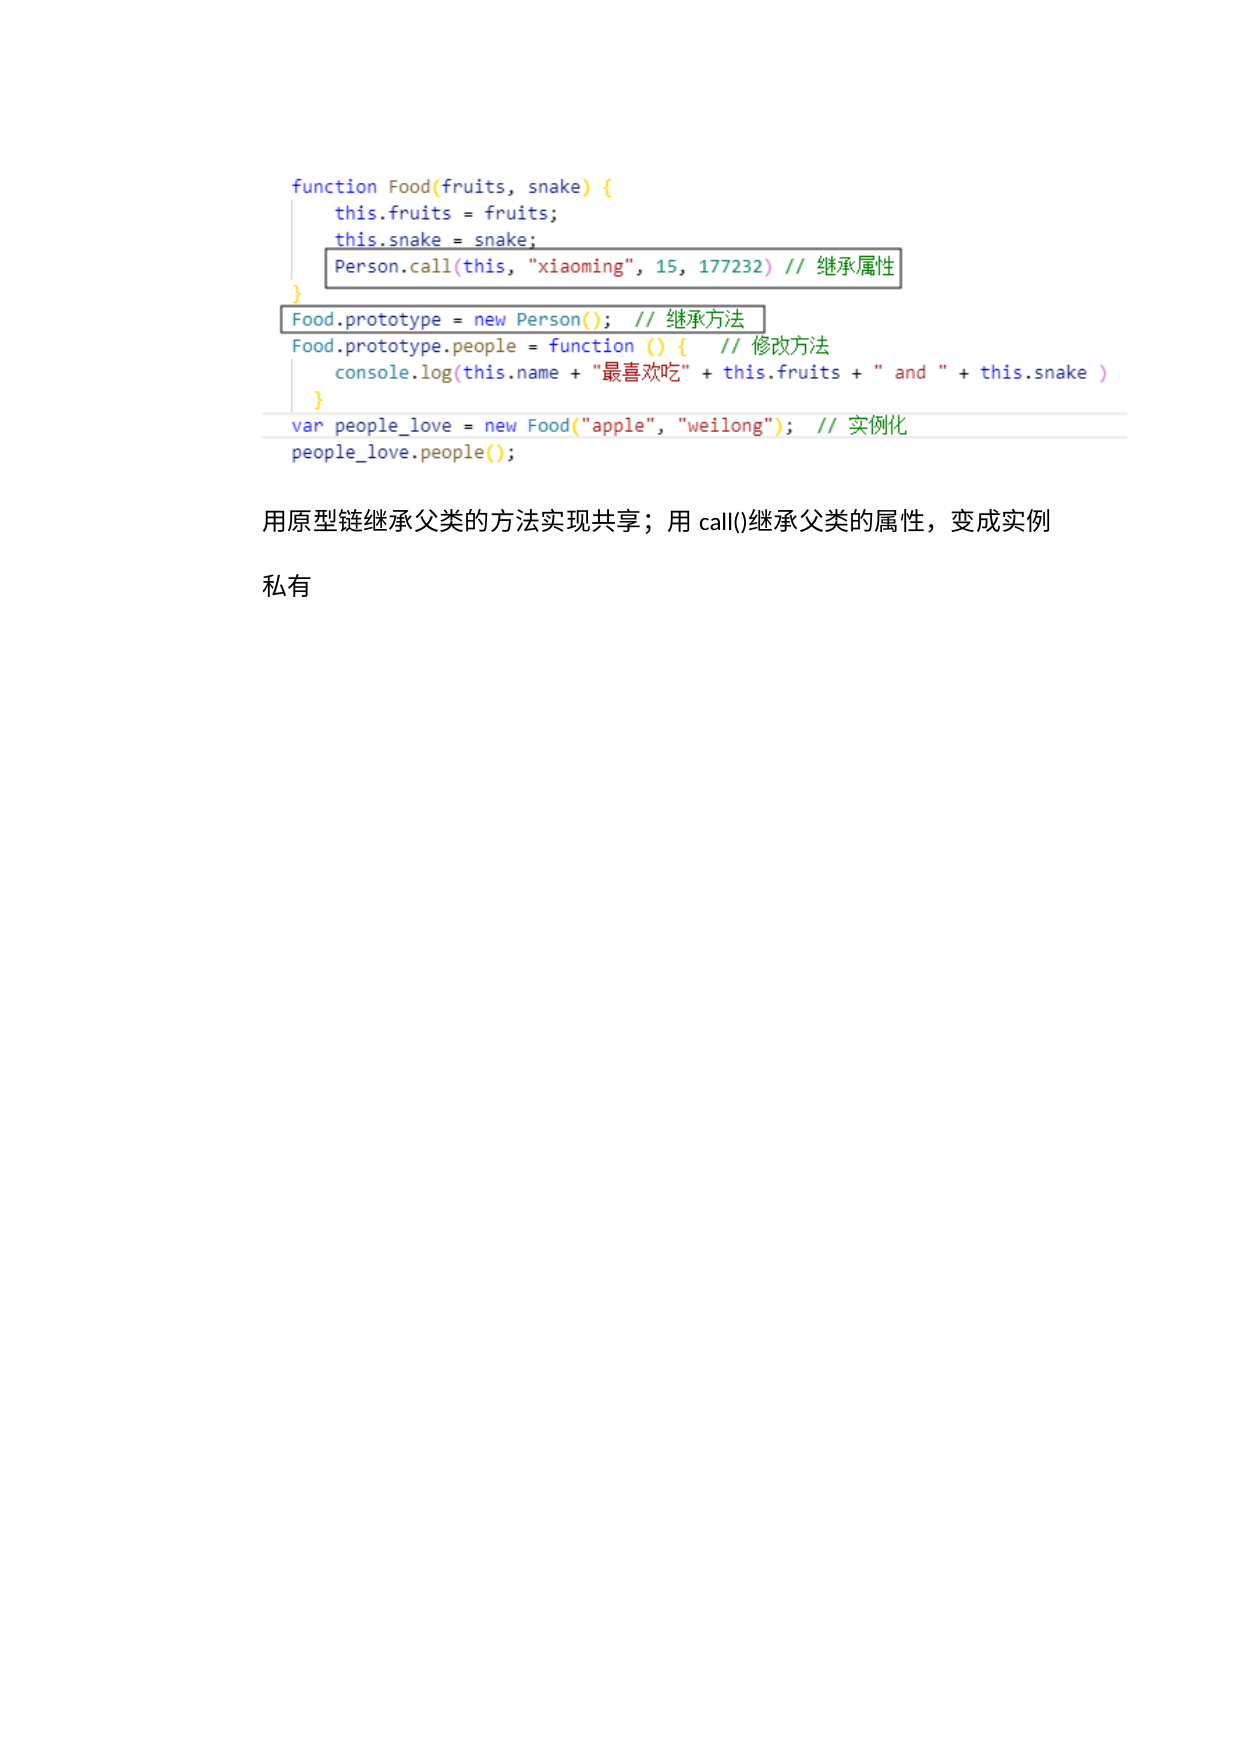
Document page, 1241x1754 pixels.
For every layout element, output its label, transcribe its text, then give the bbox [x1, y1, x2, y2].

list 用原型链继承父类的方法实现共享；用call()继承父类的属性，变成实例私有 [262, 487, 1053, 617]
picture [262, 162, 1128, 485]
